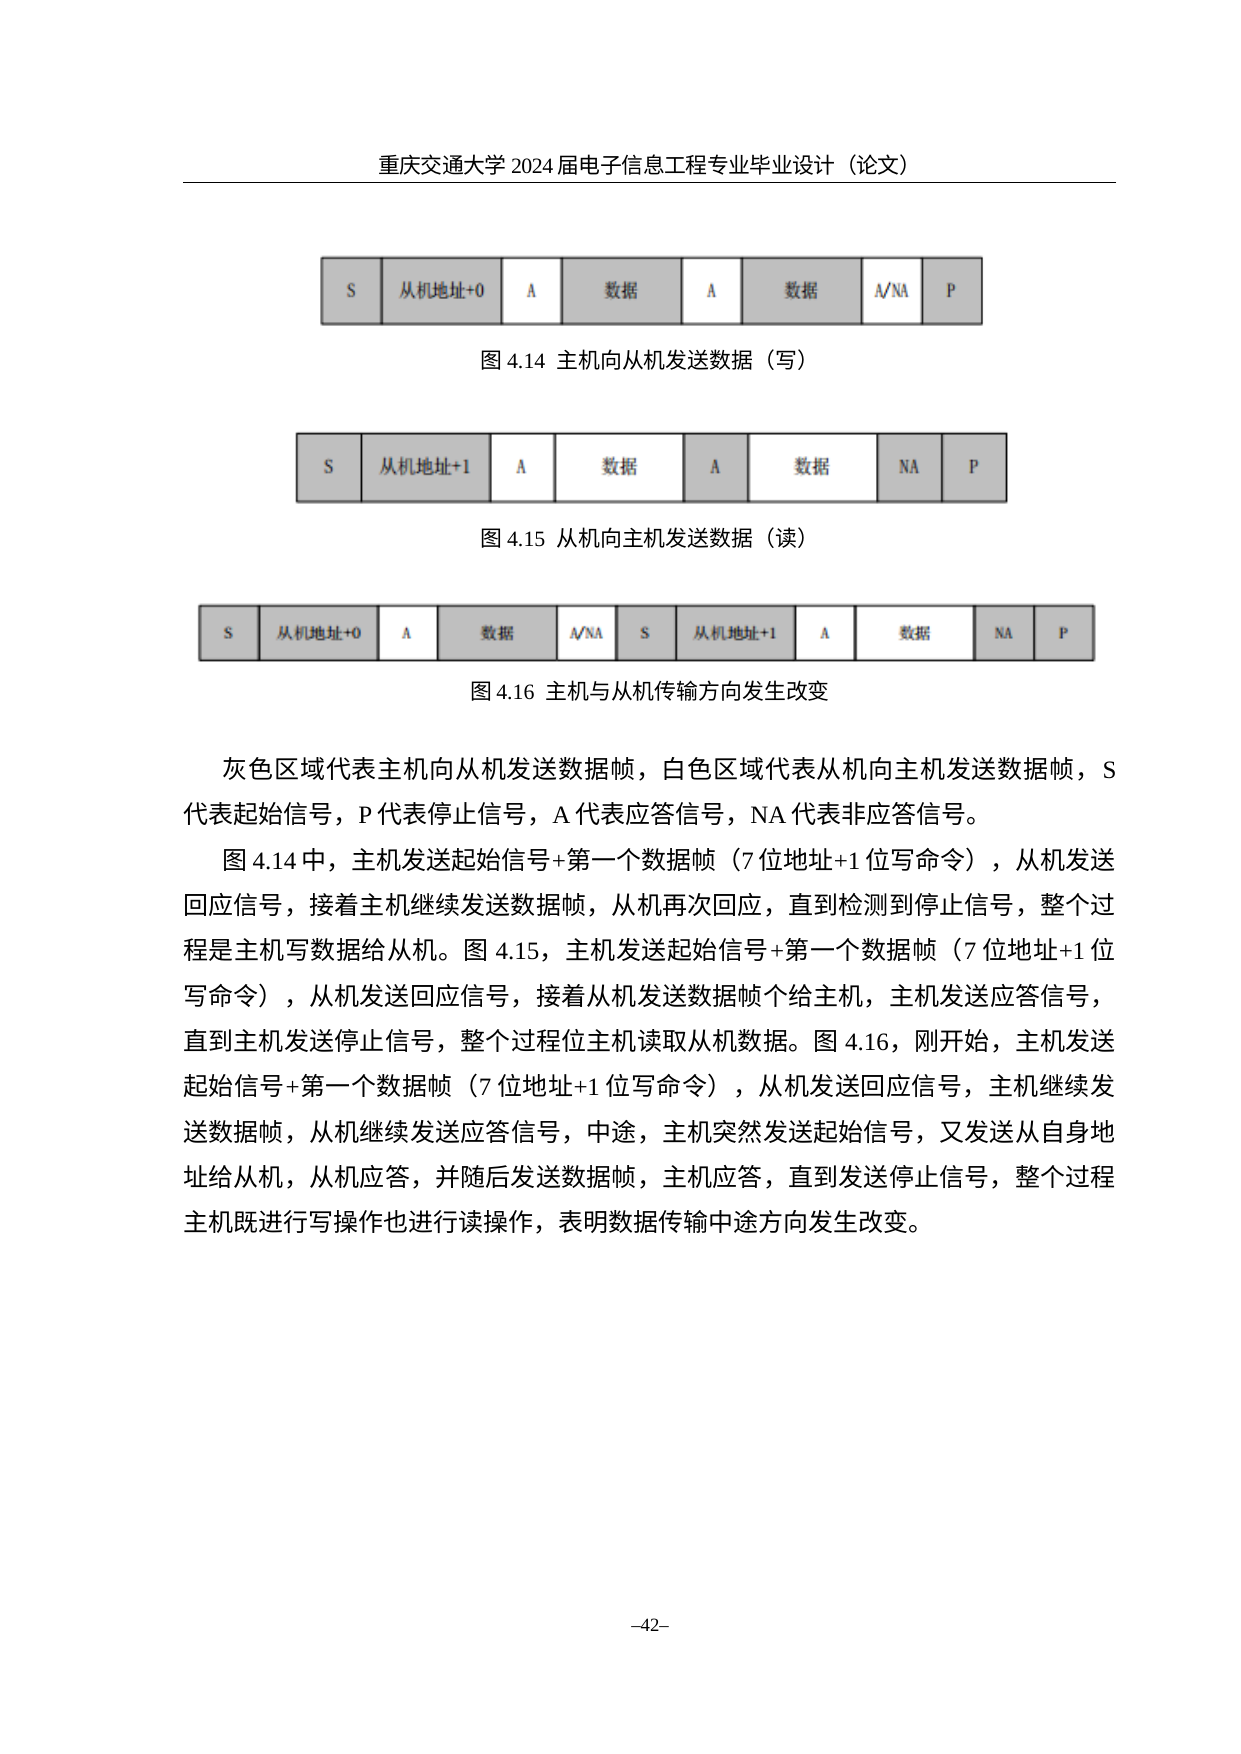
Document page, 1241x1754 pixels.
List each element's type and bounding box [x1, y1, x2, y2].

picture [183, 596, 1120, 667]
picture [306, 245, 994, 337]
picture [283, 418, 1016, 514]
